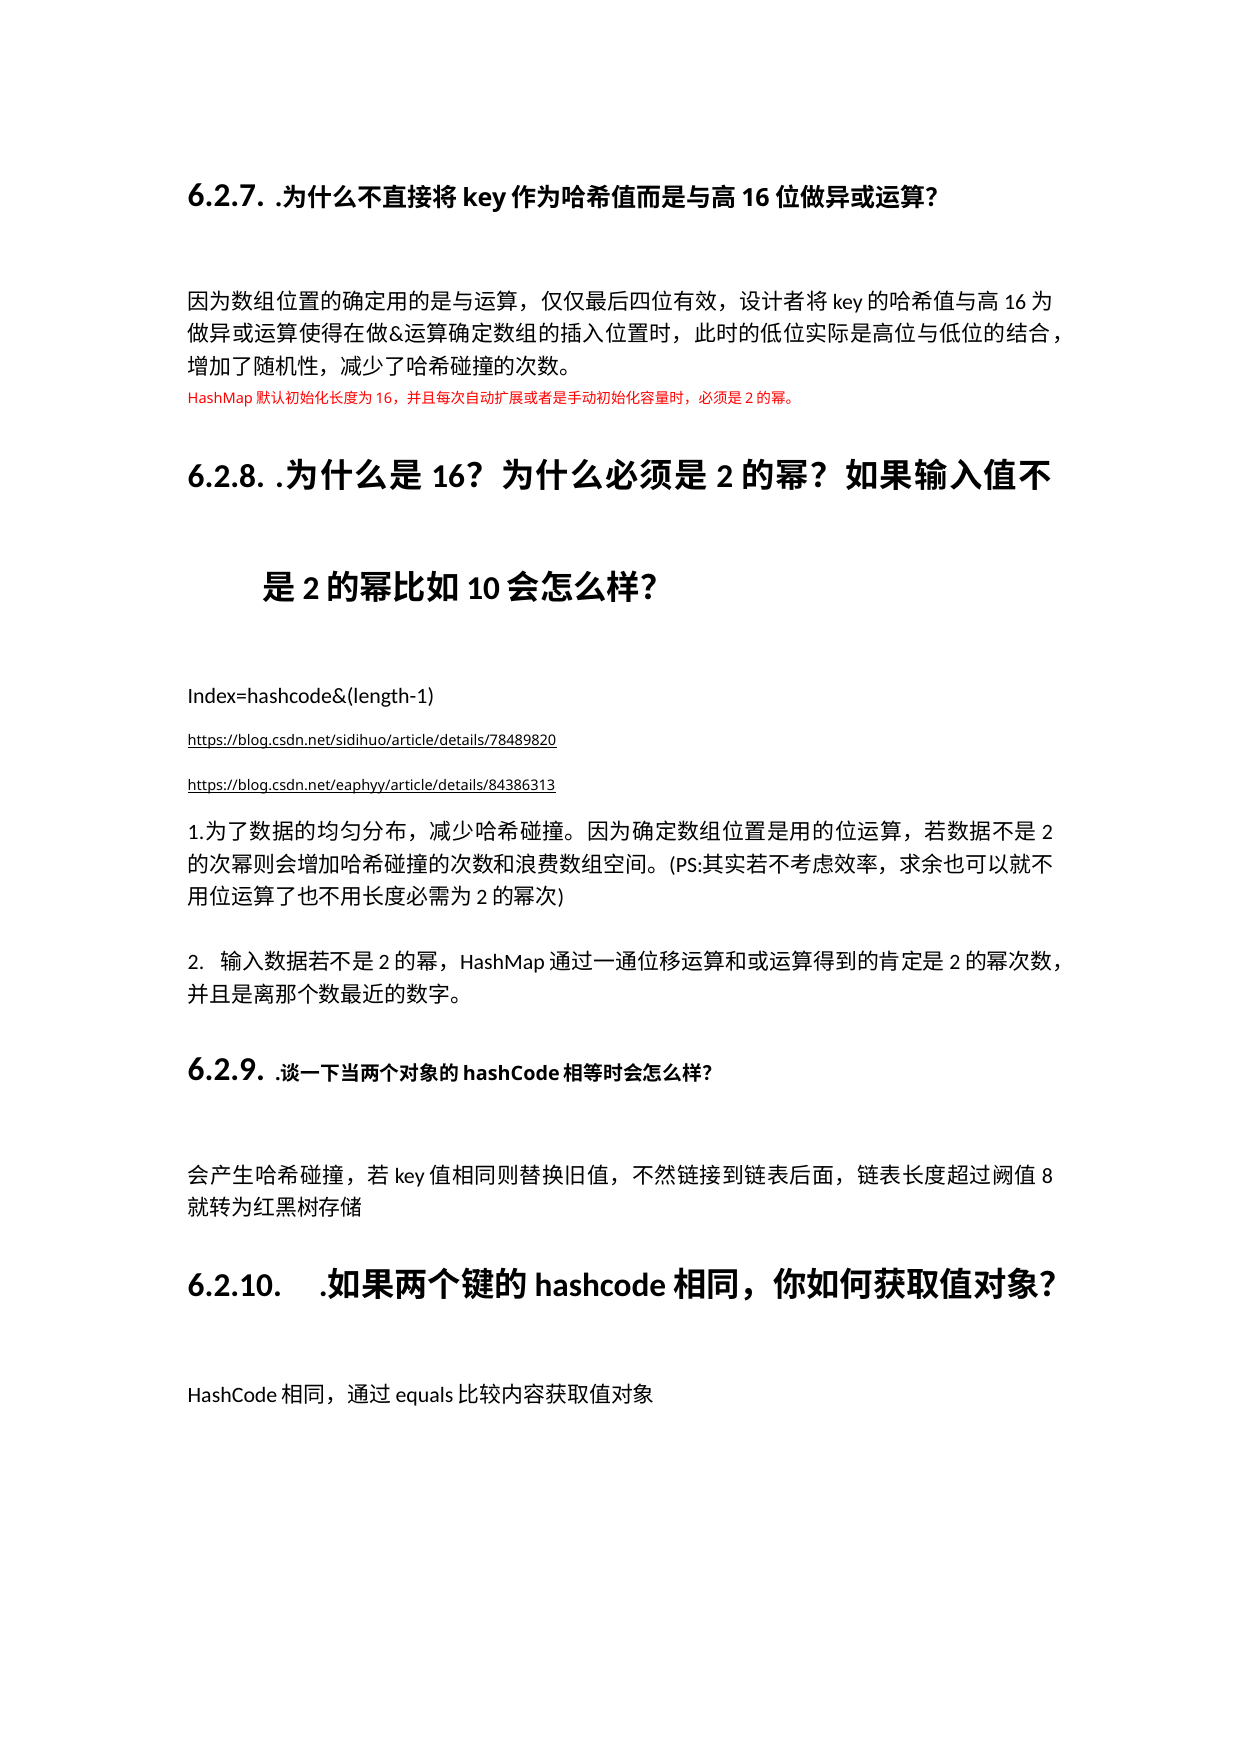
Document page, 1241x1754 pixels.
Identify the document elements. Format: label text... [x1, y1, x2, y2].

text 会产生哈希碰撞，若key值相同则替换旧值，不然链接到链表后面，链表长度超过阙值8就转为红黑树存储 [187, 1157, 1053, 1222]
subtitle .谈一下当两个对象的hashCode相等时会怎么样？ [187, 1036, 1053, 1101]
text HashMap默认初始化长度为16，并且每次自动扩展或者是手动初始化容量时，必须是2的幂。 [187, 381, 1053, 413]
text 1.为了数据的均匀分布，减少哈希碰撞。因为确定数组位置是用的位运算，若数据不是2的次幂则会增加哈希碰撞的次数和浪费数组空间。(PS:其实若不考虑效率，求余也可以就不用位运算了也不用长度必需为2的幂次) [187, 814, 1053, 911]
list 输入数据若不是2的幂，HashMap通过一通位移运算和或运算得到的肯定是2的幂次数，并且是离那个数最近的数字。 [187, 944, 1053, 1009]
text 因为数组位置的确定用的是与运算，仅仅最后四位有效，设计者将key的哈希值与高16为做异或运算使得在做&运算确定数组的插入位置时，此时的低位实际是高位与低位的结合，增加了随机性，减少了哈希碰撞的次数。 [187, 283, 1053, 381]
subtitle .如果两个键的hashcode相同，你如何获取值对象？ [187, 1249, 1053, 1314]
text HashCode相同，通过equals比较内容获取值对象 [187, 1376, 1053, 1409]
text https://blog.csdn.net/eaphyy/article/details/84386313 [187, 769, 1053, 801]
text Index=hashcode&(length-1) [187, 679, 1053, 711]
text https://blog.csdn.net/sidihuo/article/details/78489820 [187, 724, 1053, 756]
subtitle .为什么不直接将key作为哈希值而是与高16位做异或运算？ [187, 162, 1053, 227]
subtitle .为什么是16？为什么必须是2的幂？如果输入值不是2的幂比如10会怎么样？ [187, 440, 1053, 617]
